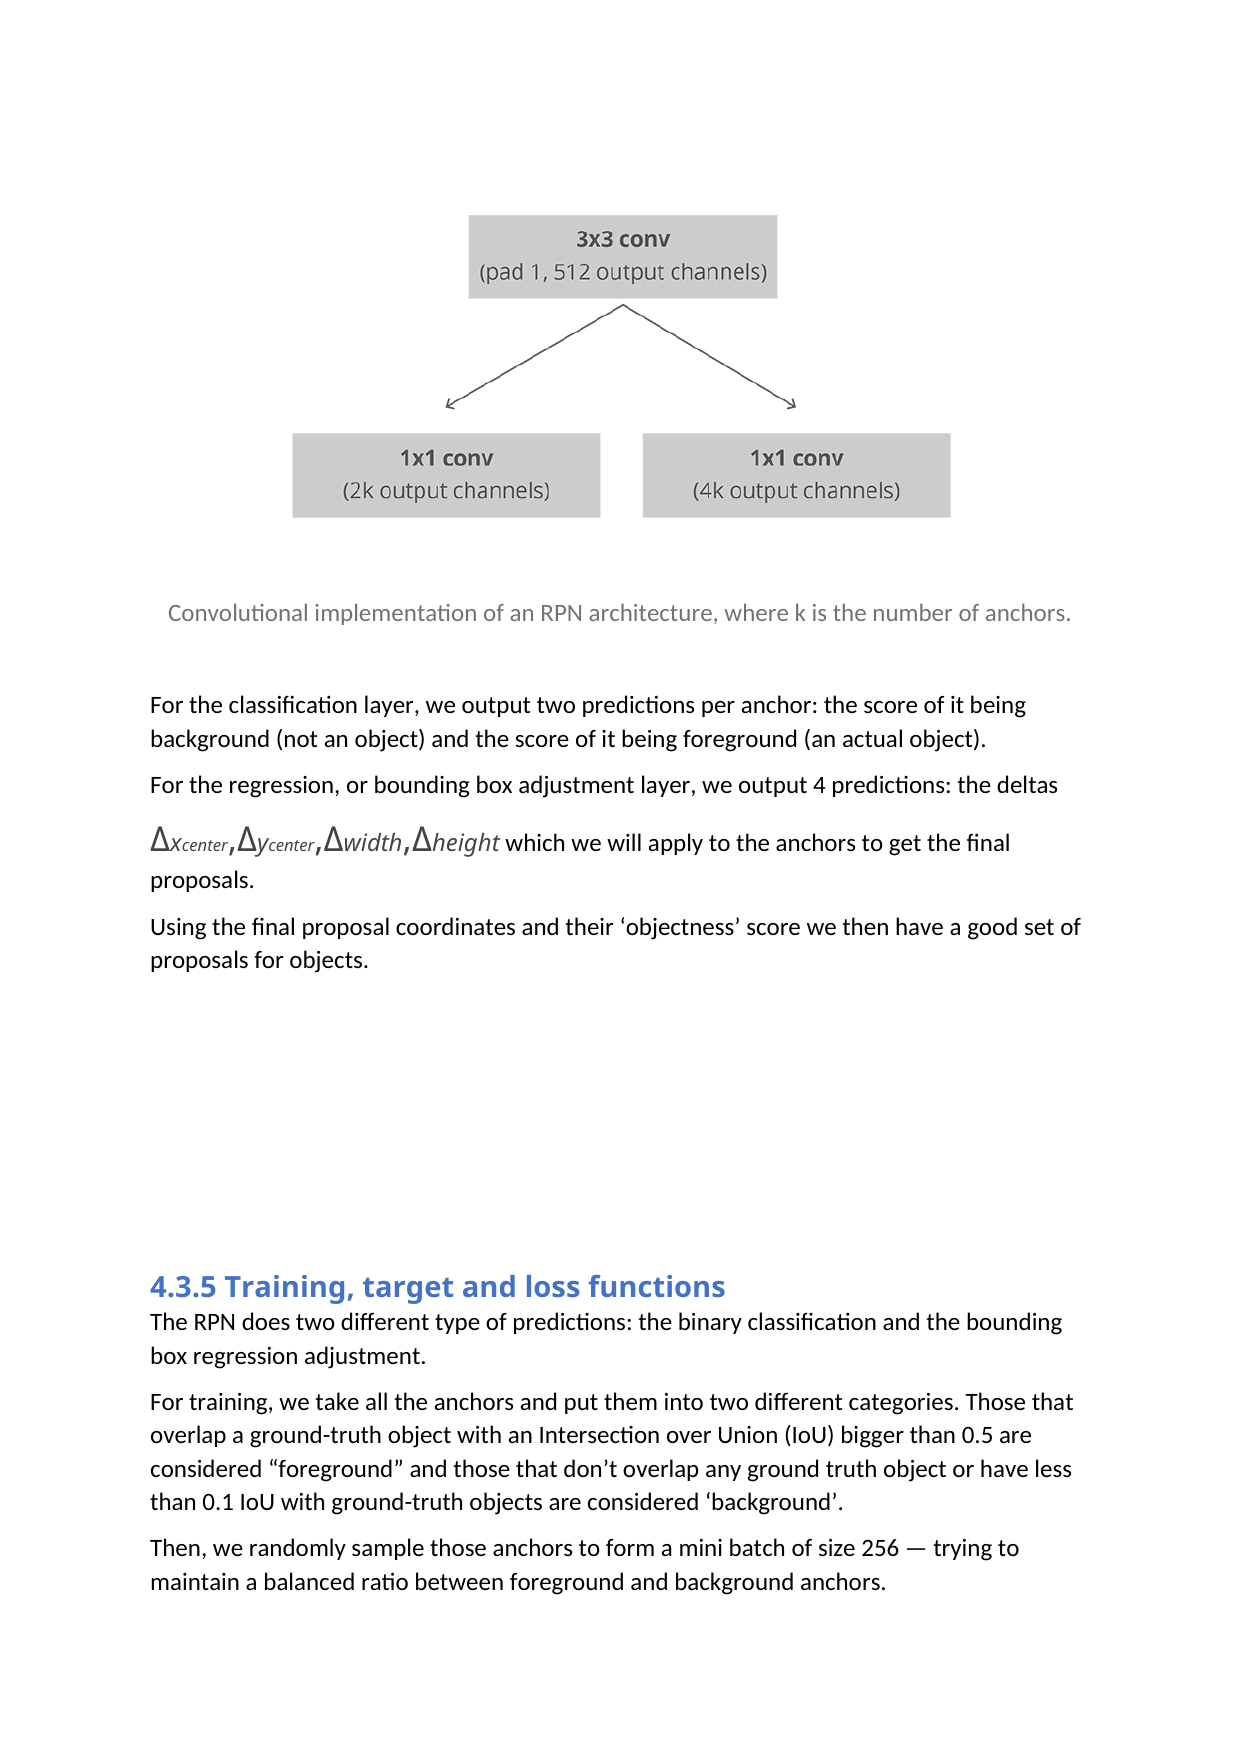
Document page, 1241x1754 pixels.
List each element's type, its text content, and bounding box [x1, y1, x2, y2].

text For the classification layer, we output two predictions per anchor: the score of it being background (not an object) and the score of it being foreground (an actual object). [150, 689, 1090, 753]
picture [150, 150, 1091, 582]
text Then, we randomly sample those anchors to form a mini batch of size 256 — trying to maintain a balanced ratio between foreground and background anchors. [150, 1532, 1090, 1597]
text Using the final proposal coordinates and their ‘objectness’ score we then have a good set of proposals for objects. [150, 911, 1090, 975]
text The RPN does two different type of predictions: the binary classification and the bounding box regression adjustment. [150, 1306, 1090, 1370]
subtitle 4.3.5 Training, target and loss functions [150, 1267, 1090, 1306]
text Convolutional implementation of an RPN architecture, where k is the number of anchors. [150, 597, 1090, 628]
text Δ​x​center​​​​,Δ​y​center​​​​,Δ​width​​,Δ​height​​ which we will apply to the anchors to get the final proposals. [150, 815, 1090, 895]
text For training, we take all the anchors and put them into two different categories. Those that overlap a ground-truth object with an Intersection over Union (IoU) bigger than 0.5 are considered “foreground” and those that don’t overlap any ground truth object or have less than 0.1 IoU with ground-truth objects are considered ‘background’. [150, 1386, 1090, 1517]
text For the regression, or bounding box adjustment layer, we output 4 predictions: the deltas [150, 769, 1090, 799]
